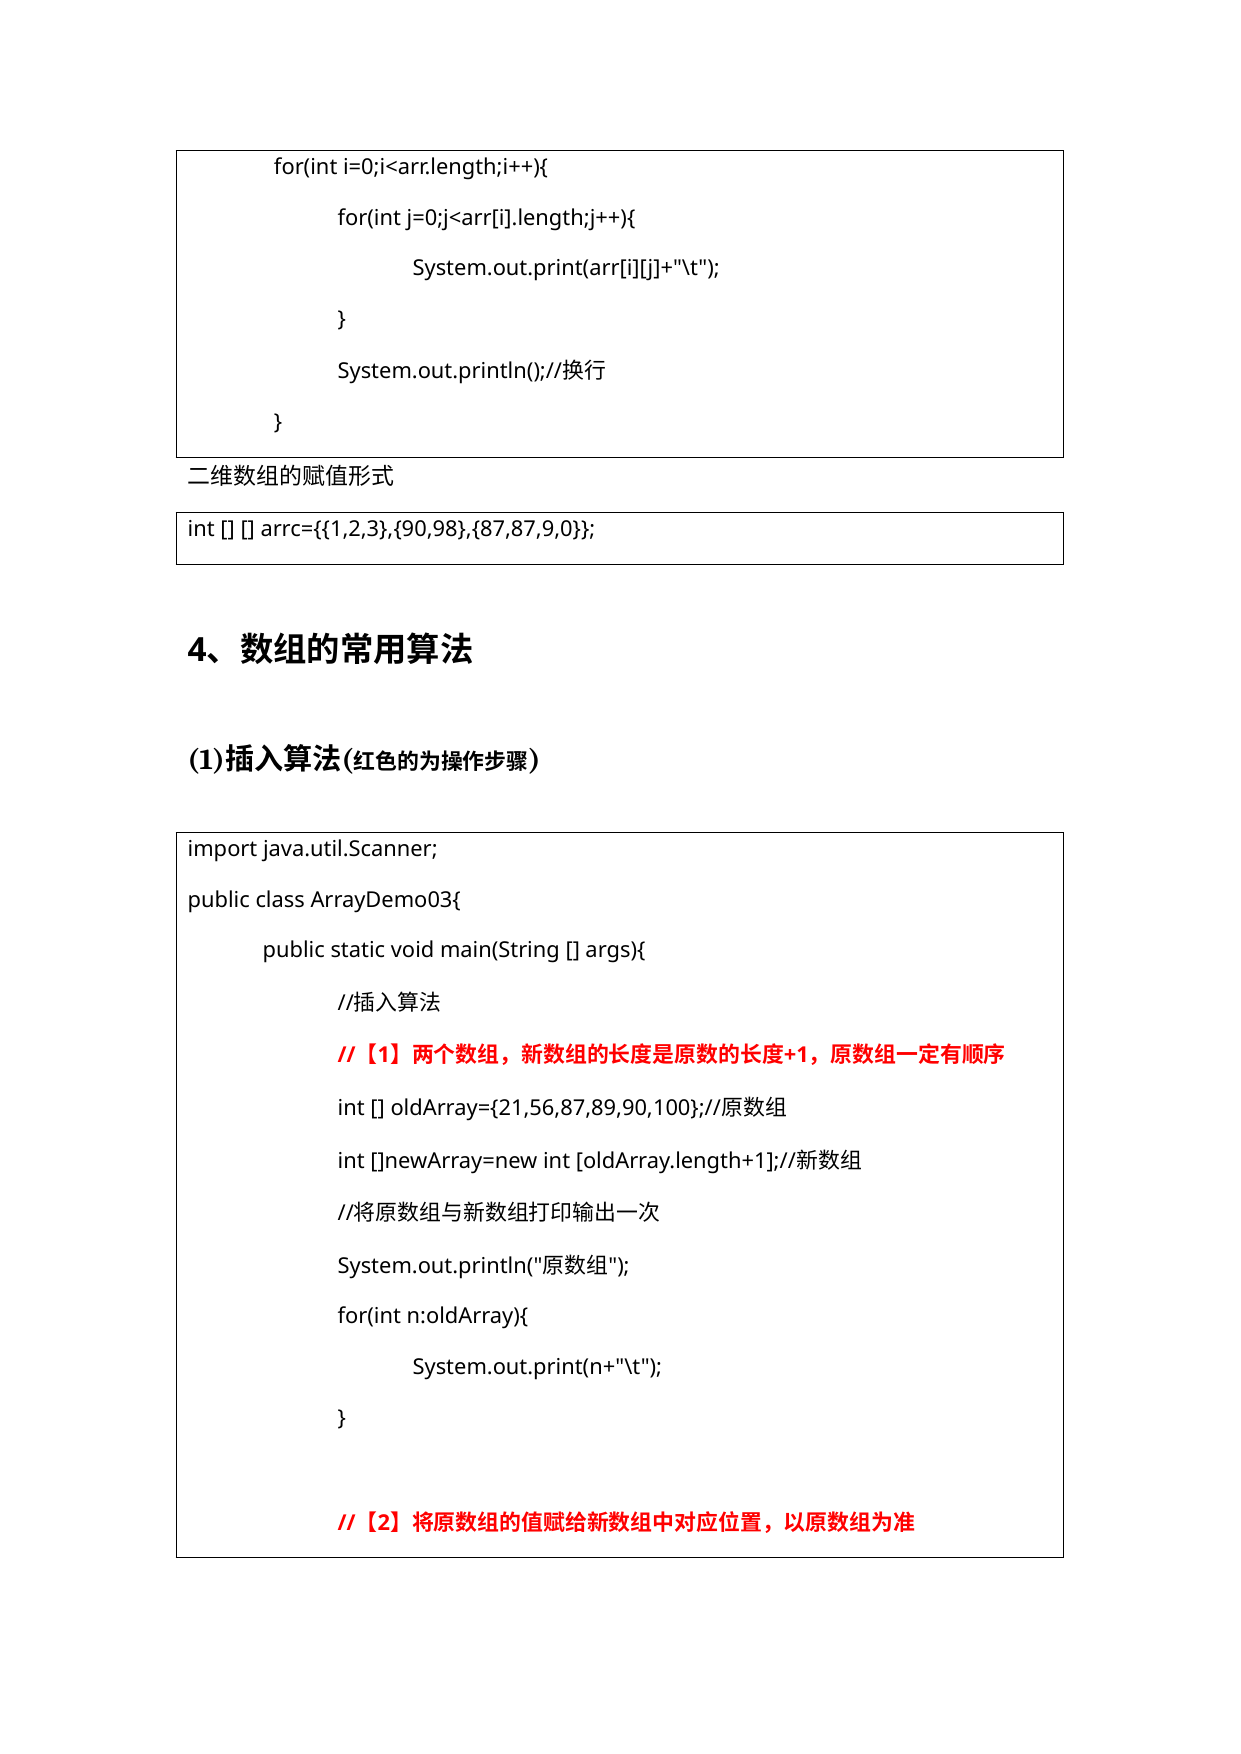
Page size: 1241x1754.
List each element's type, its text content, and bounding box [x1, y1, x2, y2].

table_header int [] [] arrc={{1,2,3},{90,98},{87,87,9,0}}; [177, 513, 1063, 563]
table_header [177, 833, 1063, 1557]
text 二维数组的赋值形式 [187, 458, 1053, 491]
subtitle (1)插入算法(红色的为操作步骤) [187, 736, 1053, 778]
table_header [177, 151, 1063, 457]
subtitle 4、数组的常用算法 [187, 623, 1053, 671]
